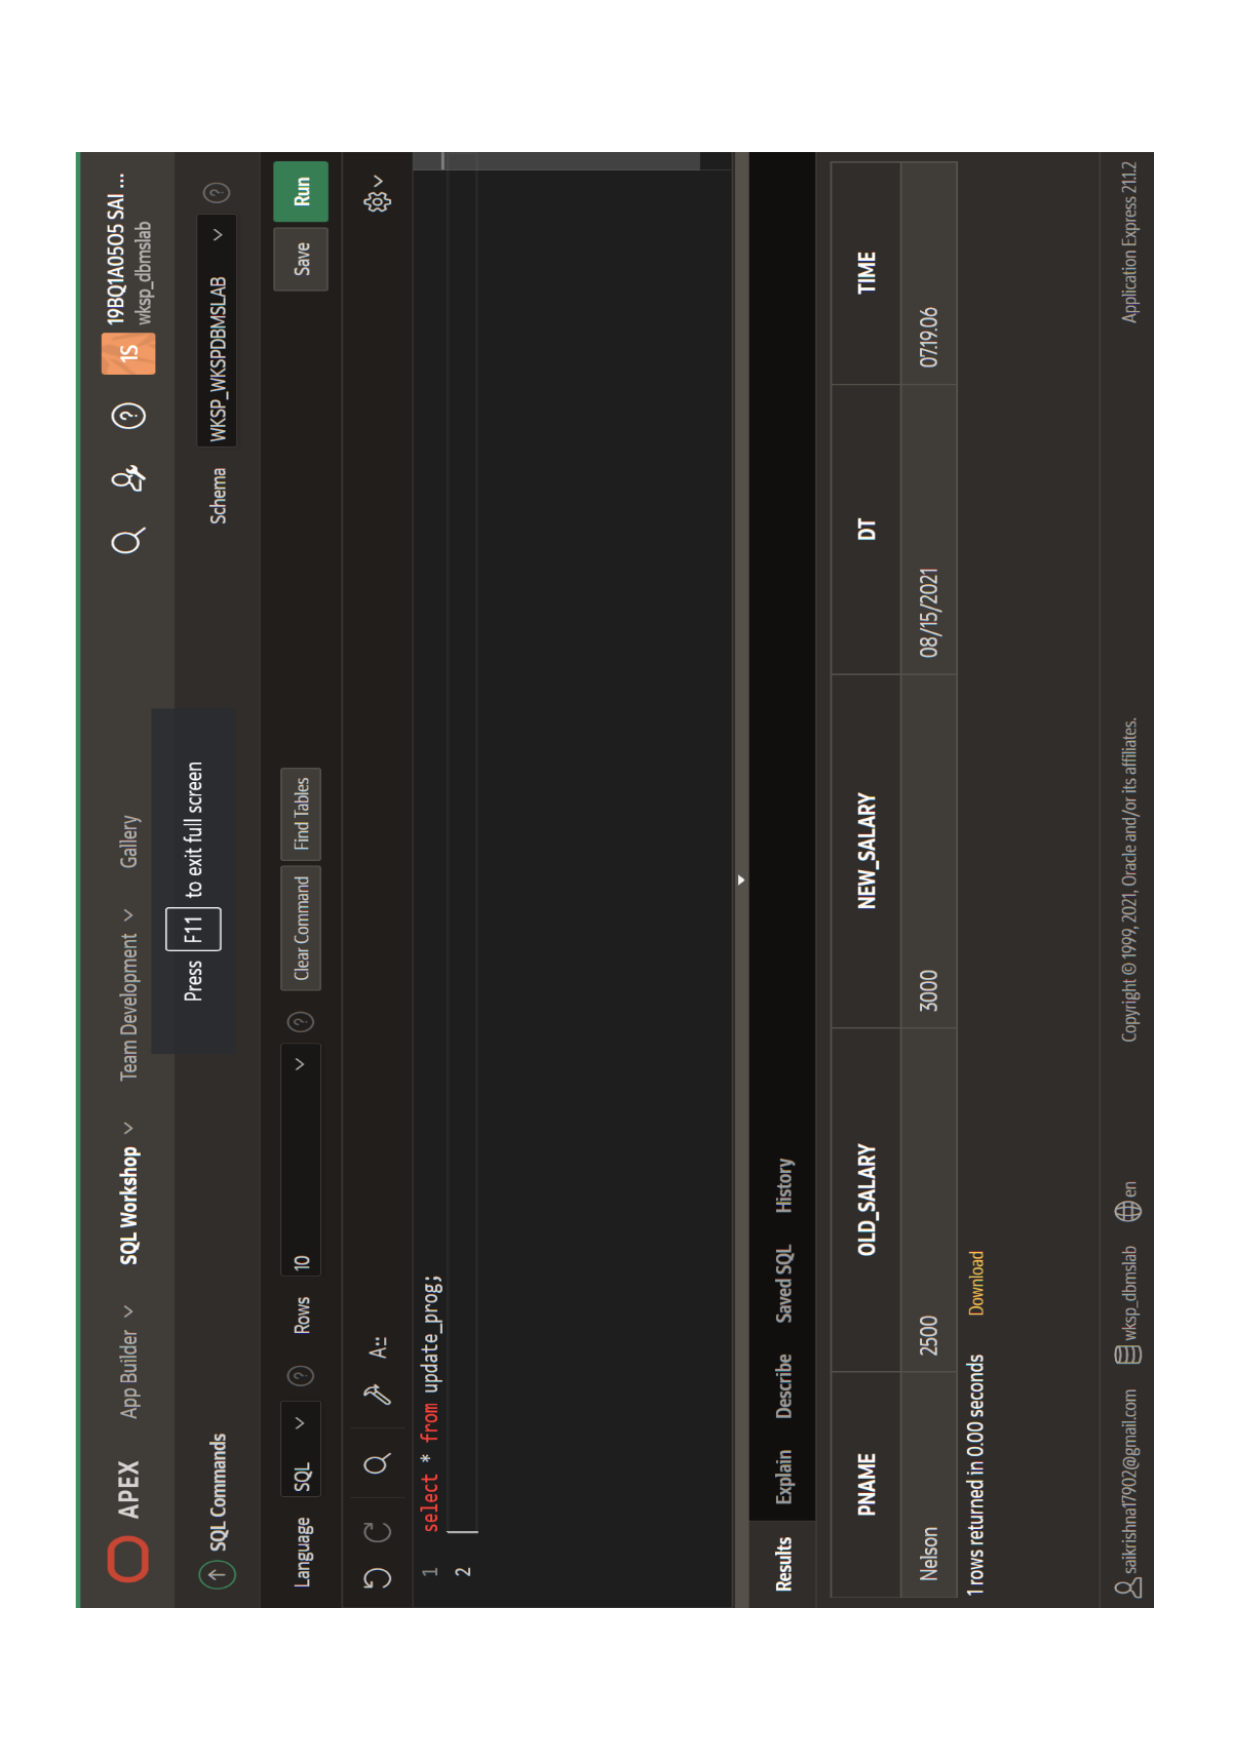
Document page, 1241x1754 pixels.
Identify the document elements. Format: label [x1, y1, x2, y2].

picture [77, 153, 1154, 1608]
